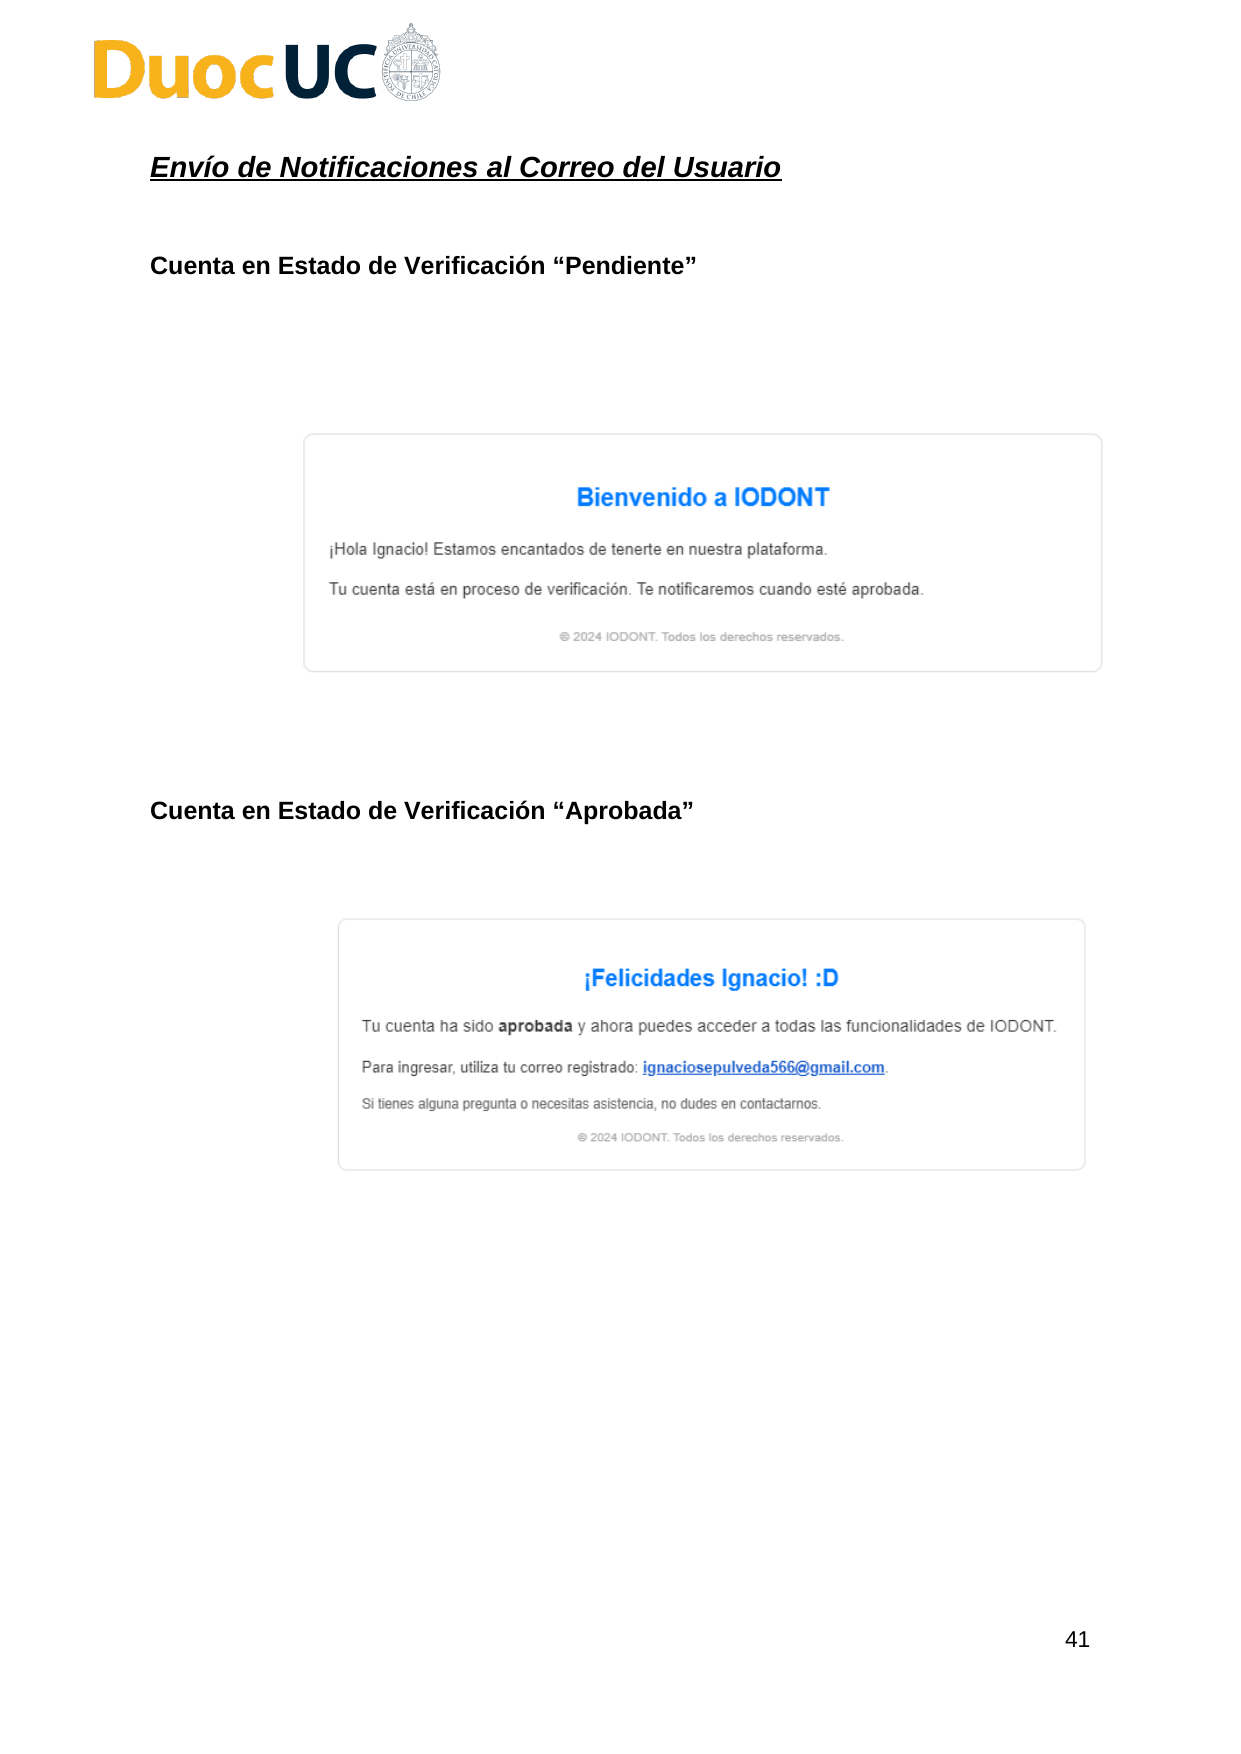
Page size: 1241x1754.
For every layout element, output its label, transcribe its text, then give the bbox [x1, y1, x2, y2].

picture [89, 18, 445, 106]
picture [225, 845, 1166, 1271]
text Cuenta en Estado de Verificación “Pendiente” [150, 251, 1090, 279]
picture [225, 350, 1166, 776]
text Cuenta en Estado de Verificación “Aprobada” [150, 796, 1090, 824]
subtitle Envío de Notificaciones al Correo del Usuario [150, 150, 1090, 183]
